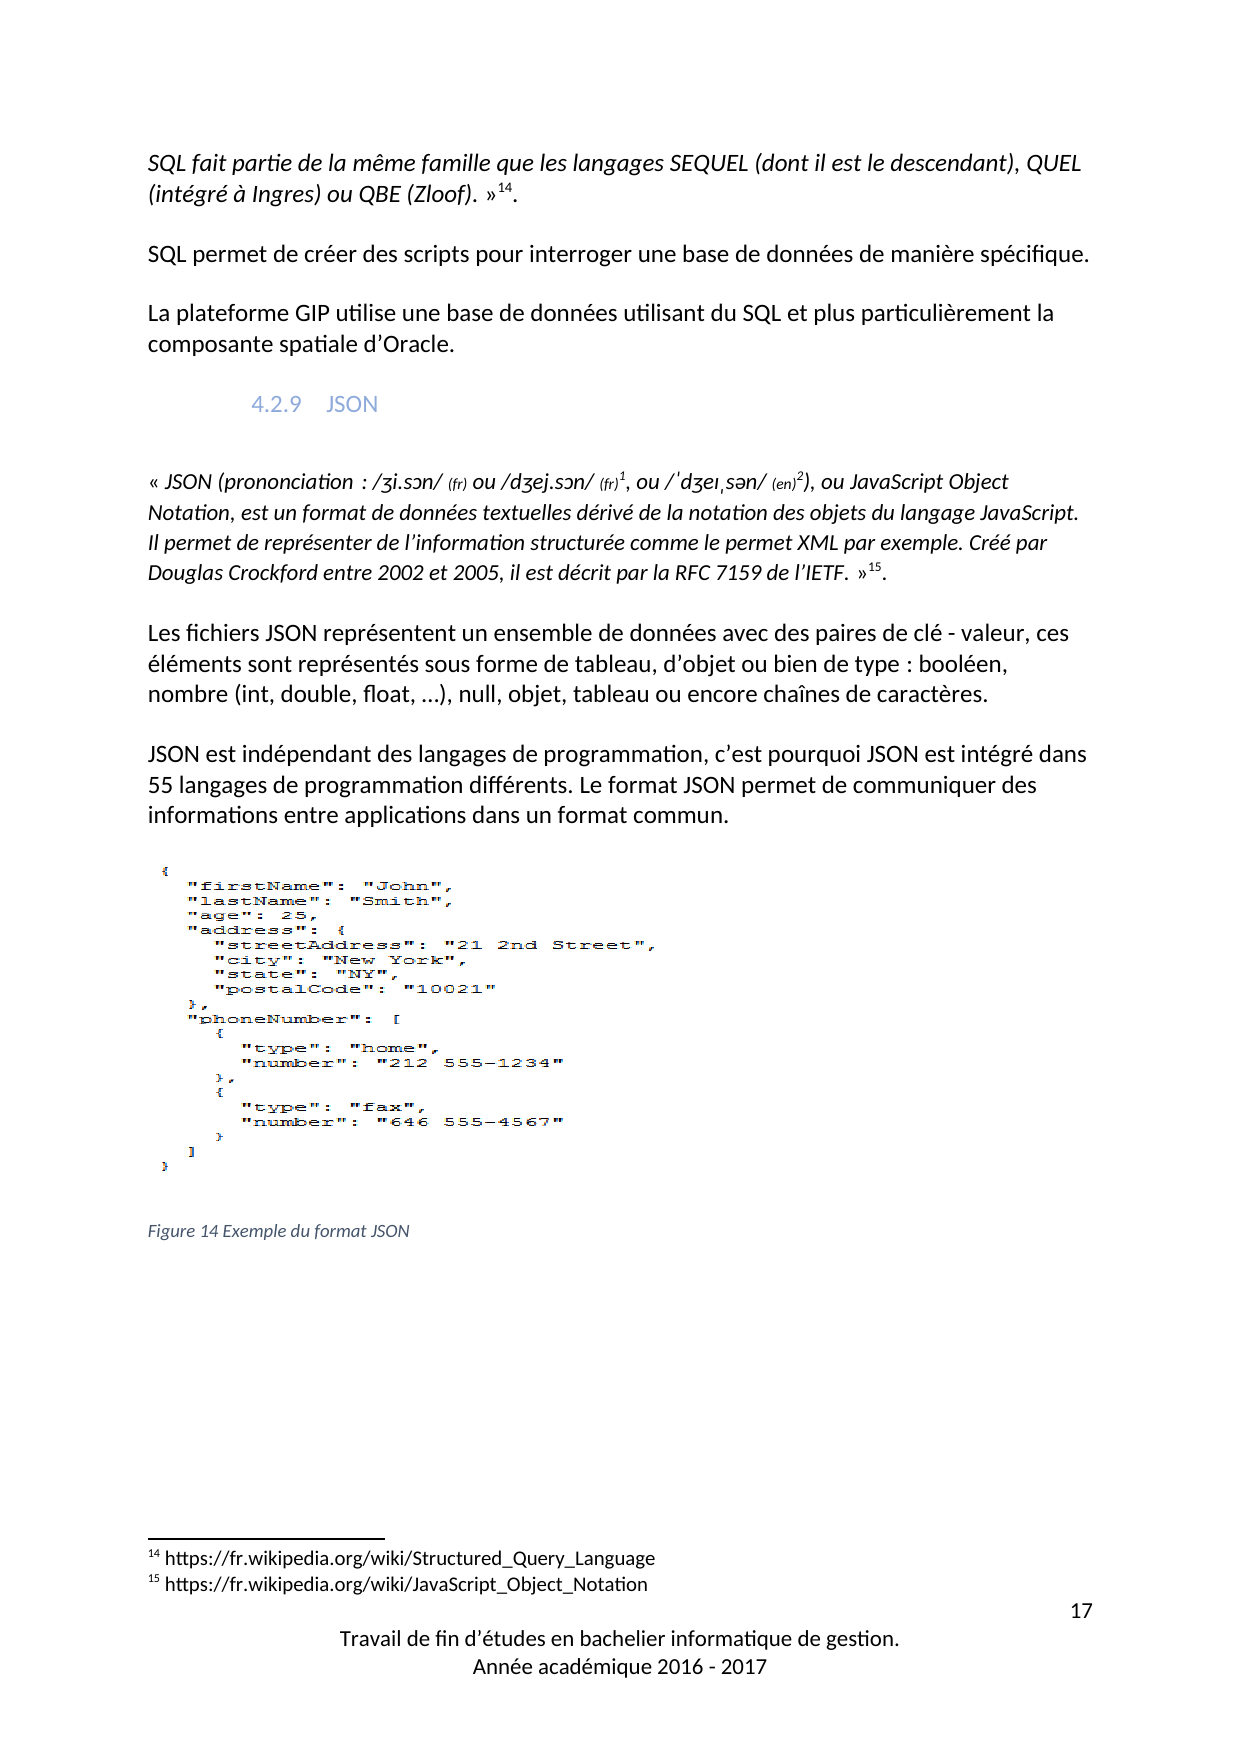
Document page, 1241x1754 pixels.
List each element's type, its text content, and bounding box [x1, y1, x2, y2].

text Les fichiers JSON représentent un ensemble de données avec des paires de clé - valeur, ces éléments sont représentés sous forme de tableau, d’objet ou bien de type : booléen, nombre (int, double, float, …), null, objet, tableau ou encore chaînes de caractères. [148, 617, 1093, 709]
text SQL fait partie de la même famille que les langages SEQUEL (dont il est le descendant), QUEL (intégré à Ingres) ou QBE (Zloof). ». [148, 148, 1093, 209]
text Figure 14 Exemple du format JSON [148, 1219, 1093, 1242]
text « JSON (prononciation : /ʒi.sɔn/ (fr) ou /dʒej.sɔn/ (fr)1, ou /ˈdʒeɪˌsən/ (en)2), ou JavaScript Object Notation, est un format de données textuelles dérivé de la notation des objets du langage JavaScript. Il permet de représenter de l’information structurée comme le permet XML par exemple. Créé par Douglas Crockford entre 2002 et 2005, il est décrit par la RFC 7159 de l’IETF. ». [148, 467, 1093, 586]
text La plateforme GIP utilise une base de données utilisant du SQL et plus particulièrement la composante spatiale d’Oracle. [148, 297, 1093, 358]
text JSON [251, 388, 1093, 418]
text JSON est indépendant des langages de programmation, c’est pourquoi JSON est intégré dans 55 langages de programmation différents. Le format JSON permet de communiquer des informations entre applications dans un format commun. [148, 738, 1093, 830]
text SQL permet de créer des scripts pour interroger une base de données de manière spécifique. [148, 238, 1093, 268]
picture [147, 858, 724, 1190]
